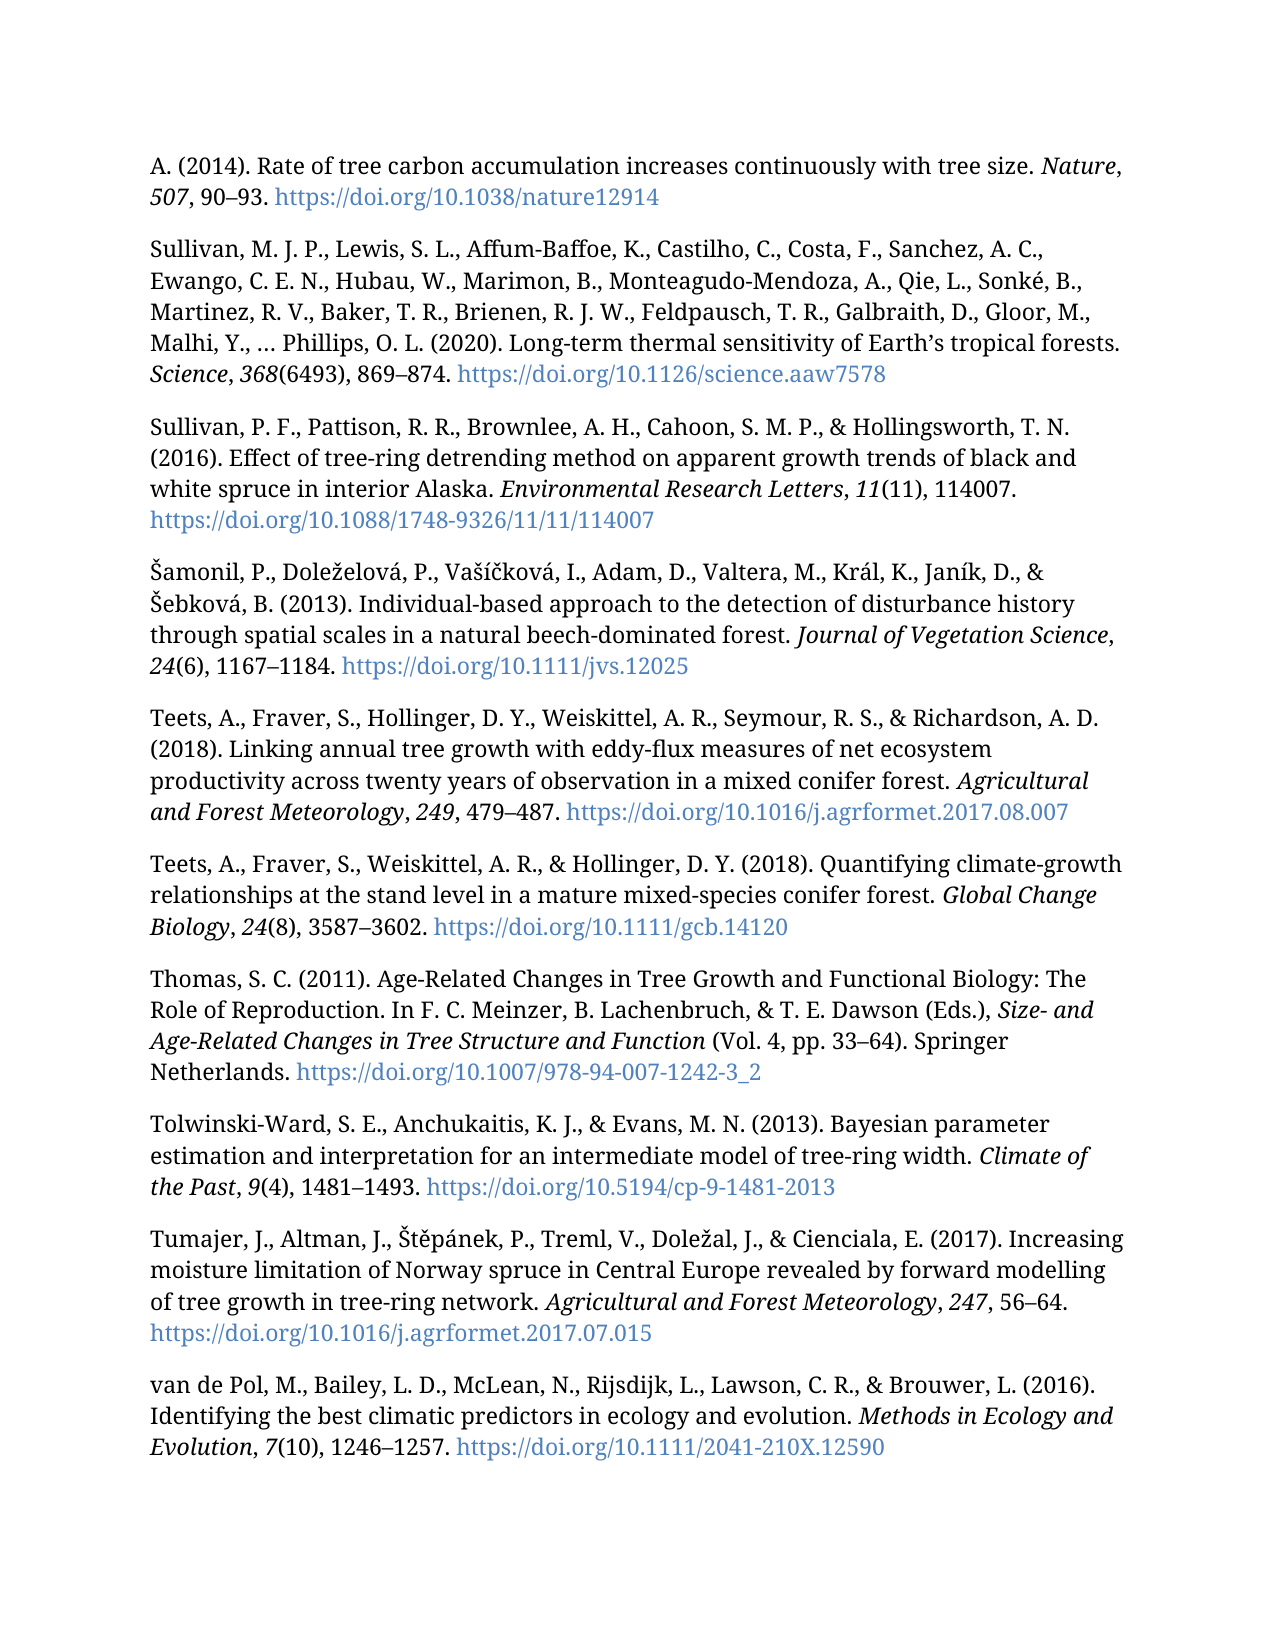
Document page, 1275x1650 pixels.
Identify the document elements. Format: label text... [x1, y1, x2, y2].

text Šamonil, P., Doleželová, P., Vašíčková, I., Adam, D., Valtera, M., Král, K., Janík, D., & Šebková, B. (2013). Individual-based approach to the detection of disturbance history through spatial scales in a natural beech-dominated forest. Journal of Vegetation Science, 24(6), 1167–1184. https://doi.org/10.1111/jvs.12025 [150, 556, 1125, 681]
text Tolwinski-Ward, S. E., Anchukaitis, K. J., & Evans, M. N. (2013). Bayesian parameter estimation and interpretation for an intermediate model of tree-ring width. Climate of the Past, 9(4), 1481–1493. https://doi.org/10.5194/cp-9-1481-2013 [150, 1108, 1125, 1202]
text Teets, A., Fraver, S., Weiskittel, A. R., & Hollinger, D. Y. (2018). Quantifying climate-growth relationships at the stand level in a mature mixed-species conifer forest. Global Change Biology, 24(8), 3587–3602. https://doi.org/10.1111/gcb.14120 [150, 848, 1125, 942]
text van de Pol, M., Bailey, L. D., McLean, N., Rijsdijk, L., Lawson, C. R., & Brouwer, L. (2016). Identifying the best climatic predictors in ecology and evolution. Methods in Ecology and Evolution, 7(10), 1246–1257. https://doi.org/10.1111/2041-210X.12590 [150, 1369, 1125, 1462]
text Tumajer, J., Altman, J., Štěpánek, P., Treml, V., Doležal, J., & Cienciala, E. (2017). Increasing moisture limitation of Norway spruce in Central Europe revealed by forward modelling of tree growth in tree-ring network. Agricultural and Forest Meteorology, 247, 56–64. https://doi.org/10.1016/j.agrformet.2017.07.015 [150, 1223, 1125, 1348]
text Teets, A., Fraver, S., Hollinger, D. Y., Weiskittel, A. R., Seymour, R. S., & Richardson, A. D. (2018). Linking annual tree growth with eddy-flux measures of net ecosystem productivity across twenty years of observation in a mixed conifer forest. Agricultural and Forest Meteorology, 249, 479–487. https://doi.org/10.1016/j.agrformet.2017.08.007 [150, 702, 1125, 827]
text Sullivan, M. J. P., Lewis, S. L., Affum-Baffoe, K., Castilho, C., Costa, F., Sanchez, A. C., Ewango, C. E. N., Hubau, W., Marimon, B., Monteagudo-Mendoza, A., Qie, L., Sonké, B., Martinez, R. V., Baker, T. R., Brienen, R. J. W., Feldpausch, T. R., Galbraith, D., Gloor, M., Malhi, Y., … Phillips, O. L. (2020). Long-term thermal sensitivity of Earth’s tropical forests. Science, 368(6493), 869–874. https://doi.org/10.1126/science.aaw7578 [150, 233, 1125, 389]
text Thomas, S. C. (2011). Age-Related Changes in Tree Growth and Functional Biology: The Role of Reproduction. In F. C. Meinzer, B. Lachenbruch, & T. E. Dawson (Eds.), Size- and Age-Related Changes in Tree Structure and Function (Vol. 4, pp. 33–64). Springer Netherlands. https://doi.org/10.1007/978-94-007-1242-3_2 [150, 962, 1125, 1087]
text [150, 150, 1125, 212]
text Sullivan, P. F., Pattison, R. R., Brownlee, A. H., Cahoon, S. M. P., & Hollingsworth, T. N. (2016). Effect of tree-ring detrending method on apparent growth trends of black and white spruce in interior Alaska. Environmental Research Letters, 11(11), 114007. https://doi.org/10.1088/1748-9326/11/11/114007 [150, 410, 1125, 535]
